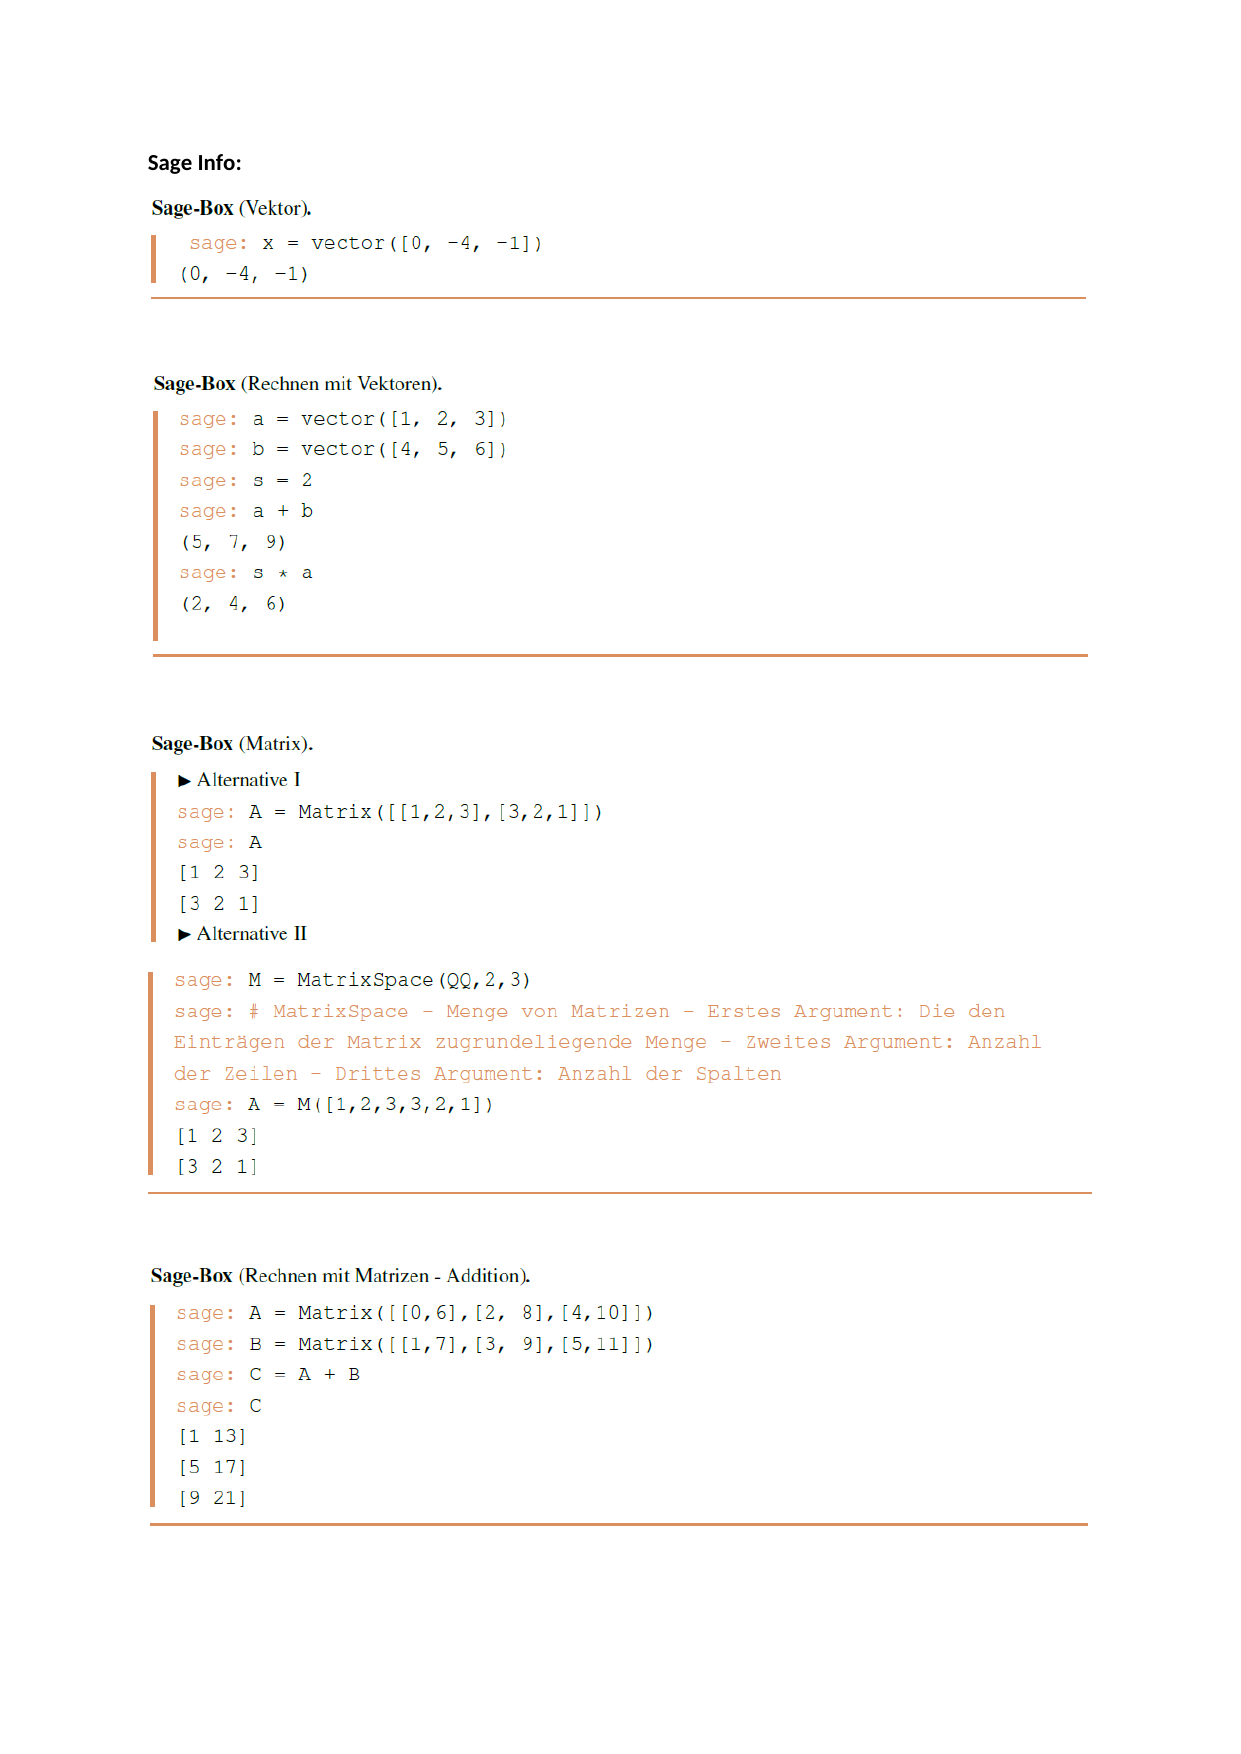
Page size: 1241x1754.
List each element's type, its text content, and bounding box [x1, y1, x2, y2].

picture [147, 370, 1093, 665]
picture [147, 194, 1093, 306]
picture [147, 969, 1093, 1197]
picture [147, 730, 1093, 951]
text Sage Info: [148, 148, 1093, 176]
picture [147, 1262, 1093, 1530]
